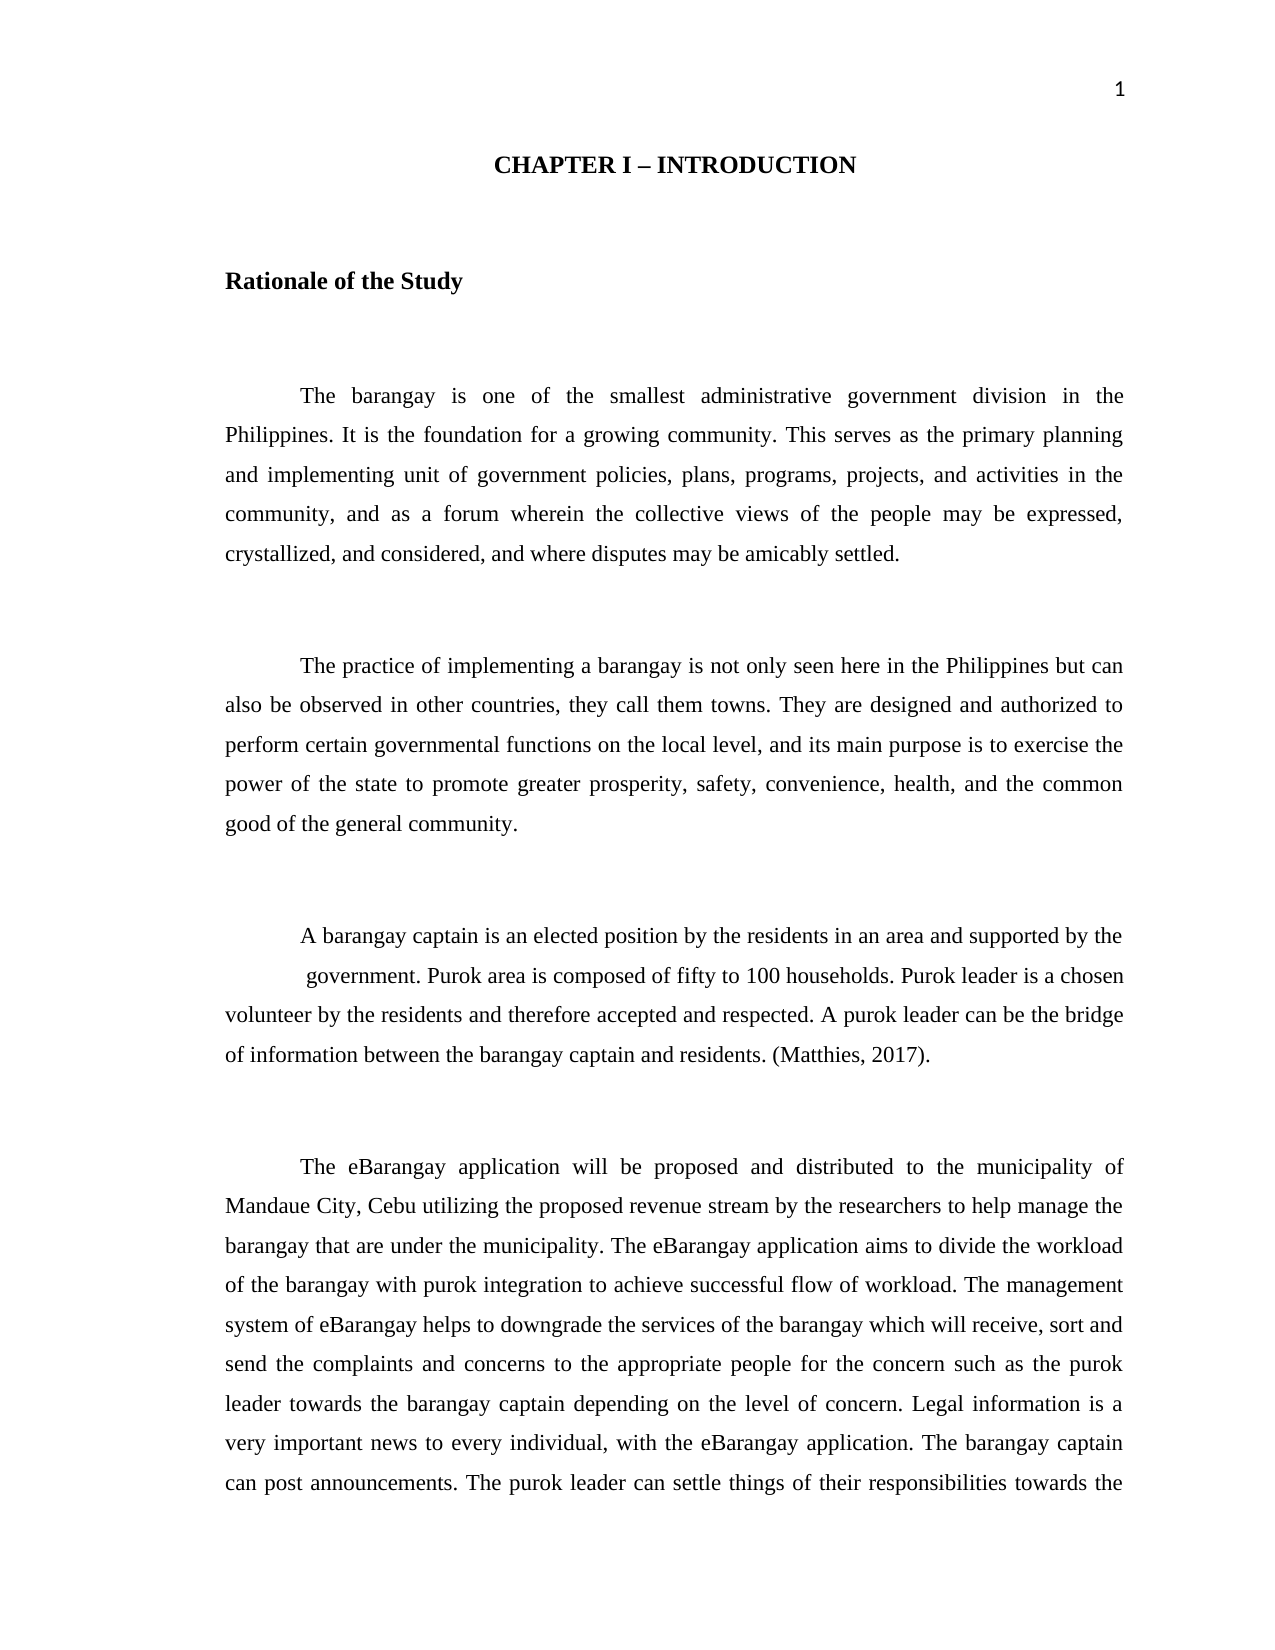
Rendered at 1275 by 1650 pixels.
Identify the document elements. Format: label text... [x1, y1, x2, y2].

text CHAPTER I – INTRODUCTION [225, 150, 1125, 179]
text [225, 1153, 1125, 1495]
text The practice of implementing a barangay is not only seen here in the Philippines but can also be observed in other countries, they call them towns. They are designed and authorized to perform certain governmental functions on the local level, and its main purpose is to exercise the power of the state to promote greater prosperity, safety, convenience, health, and the common good of the general community. [225, 652, 1125, 836]
text Rationale of the Study [225, 266, 1125, 295]
text The barangay is one of the smallest administrative government division in the Philippines. It is the foundation for a growing community. This serves as the primary planning and implementing unit of government policies, plans, programs, projects, and activities in the community, and as a forum wherein the collective views of the people may be expressed, crystallized, and considered, and where disputes may be amicably settled. [225, 382, 1125, 566]
text A barangay captain is an elected position by the residents in an area and supported by the government. Purok area is composed of fifty to 100 households. Purok leader is a chosen volunteer by the residents and therefore accepted and respected. A purok leader can be the bridge of information between the barangay captain and residents. (Matthies, 2017). [225, 922, 1125, 1067]
